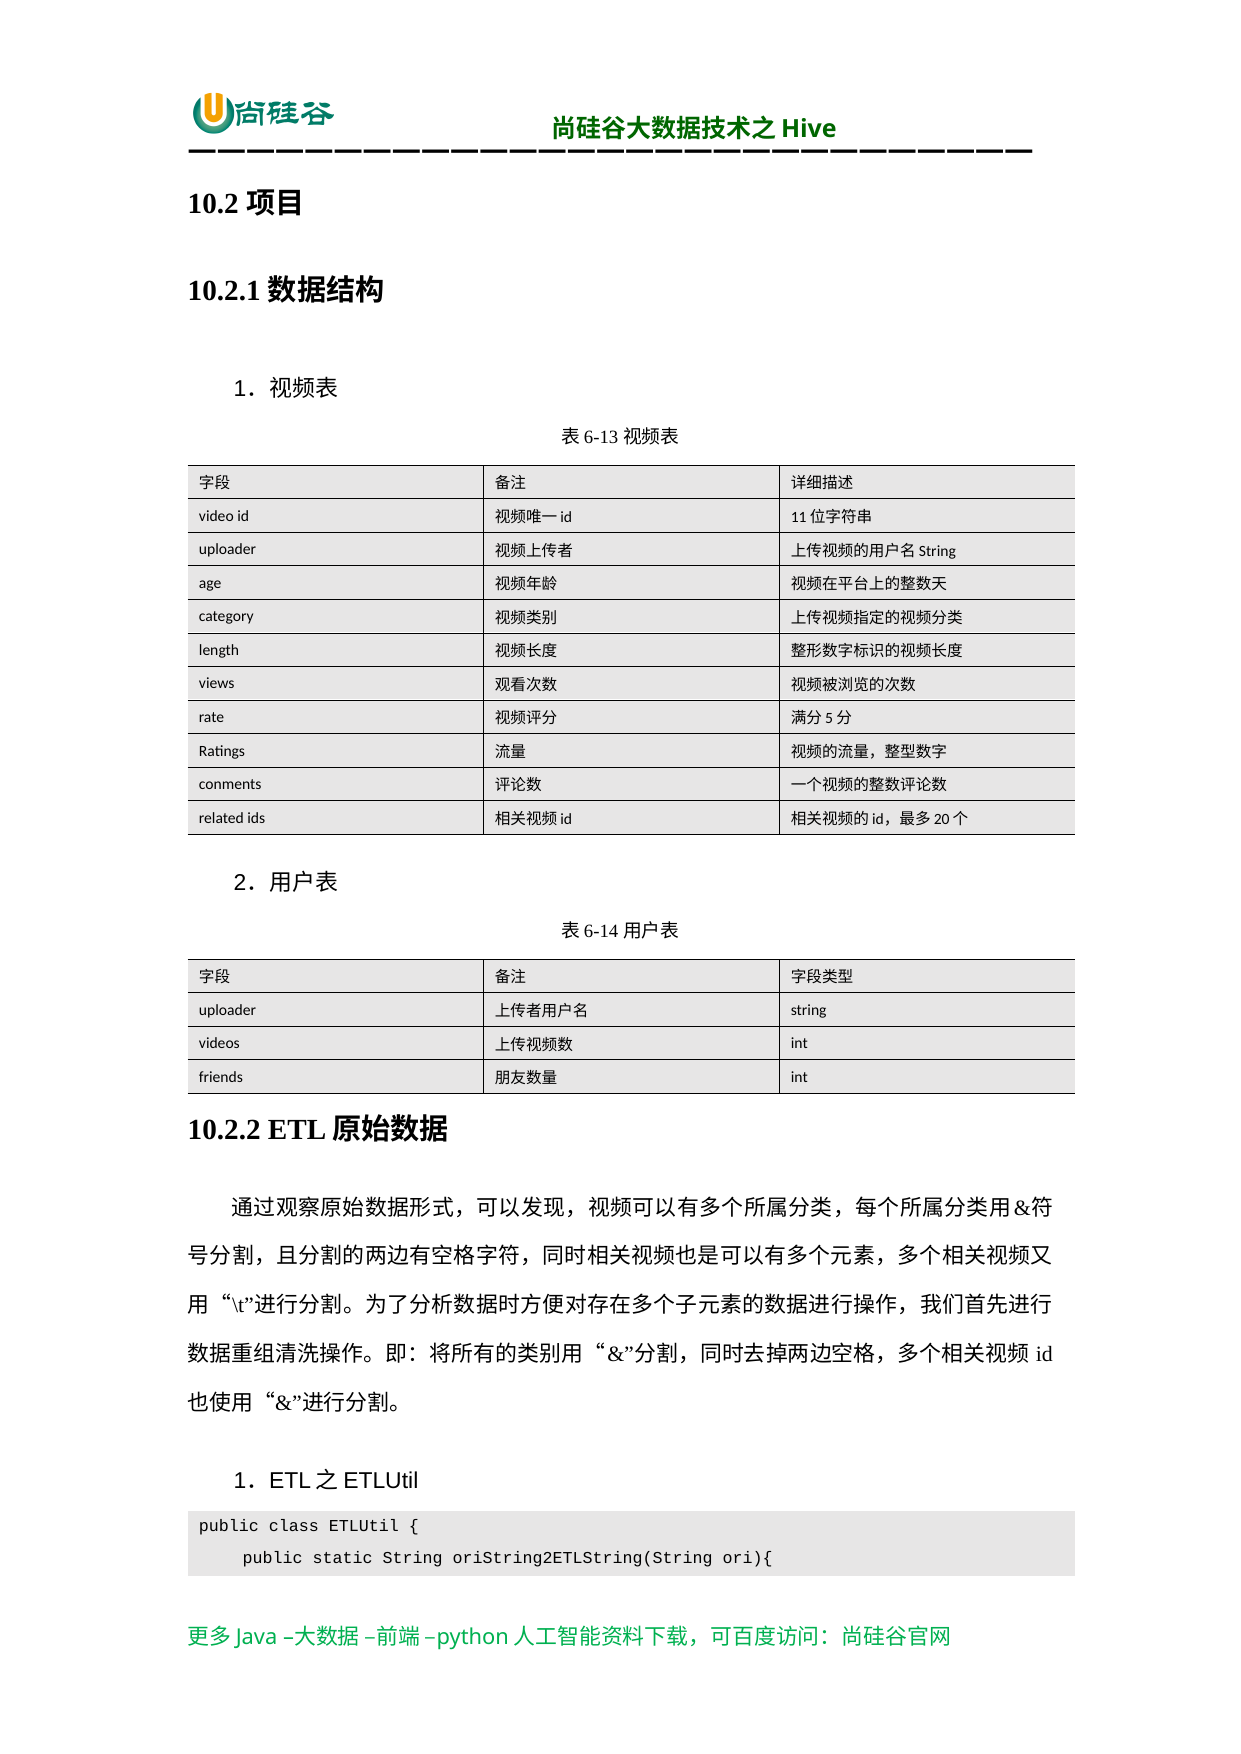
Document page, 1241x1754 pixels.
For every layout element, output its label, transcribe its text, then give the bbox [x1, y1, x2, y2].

table_header 字段 [188, 960, 483, 992]
table_header 字段 [188, 466, 483, 498]
table_cell 满分5分 [780, 701, 1075, 733]
table_cell 上传者用户名 [484, 993, 779, 1026]
table_header 字段类型 [780, 960, 1075, 992]
text 1．ETL之ETLUtil [187, 1446, 1053, 1511]
table_cell 上传视频的用户名String [780, 533, 1075, 565]
table_cell 视频在平台上的整数天 [780, 566, 1075, 599]
table_cell 视频的流量，整型数字 [780, 734, 1075, 767]
table_cell 视频被浏览的次数 [780, 667, 1075, 699]
table_cell related ids [188, 801, 483, 834]
table_cell 评论数 [484, 768, 779, 800]
subtitle 10.2 项目 [187, 168, 1053, 233]
subtitle 10.2.1 数据结构 [187, 255, 1053, 320]
table_cell 视频上传者 [484, 533, 779, 565]
table_cell 相关视频的id，最多20个 [780, 801, 1075, 834]
text 表6-14 用户表 [187, 913, 1053, 945]
table_cell 视频评分 [484, 701, 779, 733]
table_cell 上传视频指定的视频分类 [780, 600, 1075, 632]
table_cell 视频长度 [484, 634, 779, 666]
picture [187, 88, 338, 138]
table_cell age [188, 566, 483, 599]
text 1．视频表 [187, 354, 1053, 419]
table_cell uploader [188, 533, 483, 565]
table_cell 朋友数量 [484, 1060, 779, 1093]
table_header 备注 [484, 466, 779, 498]
text 表6-13 视频表 [187, 419, 1053, 451]
table_cell uploader [188, 993, 483, 1026]
table_cell video id [188, 499, 483, 532]
table_cell rate [188, 701, 483, 733]
table_cell conments [188, 768, 483, 800]
table_header 备注 [484, 960, 779, 992]
table_cell 流量 [484, 734, 779, 767]
table_cell Ratings [188, 734, 483, 767]
subtitle 10.2.2 ETL原始数据 [187, 1094, 1053, 1159]
table_cell 整形数字标识的视频长度 [780, 634, 1075, 666]
table_cell 11位字符串 [780, 499, 1075, 532]
text 通过观察原始数据形式，可以发现，视频可以有多个所属分类，每个所属分类用&符号分割，且分割的两边有空格字符，同时相关视频也是可以有多个元素，多个相关视频又用“\t”进行分割。为了分析数据时方便对存在多个子元素的数据进行操作，我们首先进行数据重组清洗操作。即：将所有的类别用“&”分割，同时去掉两边空格，多个相关视频id也使用“&”进行分割。 [187, 1189, 1053, 1417]
table_cell 上传视频数 [484, 1027, 779, 1059]
table_cell friends [188, 1060, 483, 1093]
table_cell 视频类别 [484, 600, 779, 632]
table_cell videos [188, 1027, 483, 1059]
table_cell int [780, 1027, 1075, 1059]
table_cell views [188, 667, 483, 699]
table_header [188, 1511, 1075, 1576]
table_cell int [780, 1060, 1075, 1093]
table_cell category [188, 600, 483, 632]
text 2．用户表 [187, 848, 1053, 913]
table_cell 观看次数 [484, 667, 779, 699]
table_cell 相关视频id [484, 801, 779, 834]
table_cell string [780, 993, 1075, 1026]
table_header 详细描述 [780, 466, 1075, 498]
table_cell length [188, 634, 483, 666]
table_cell 视频年龄 [484, 566, 779, 599]
table_cell 一个视频的整数评论数 [780, 768, 1075, 800]
table_cell 视频唯一id [484, 499, 779, 532]
